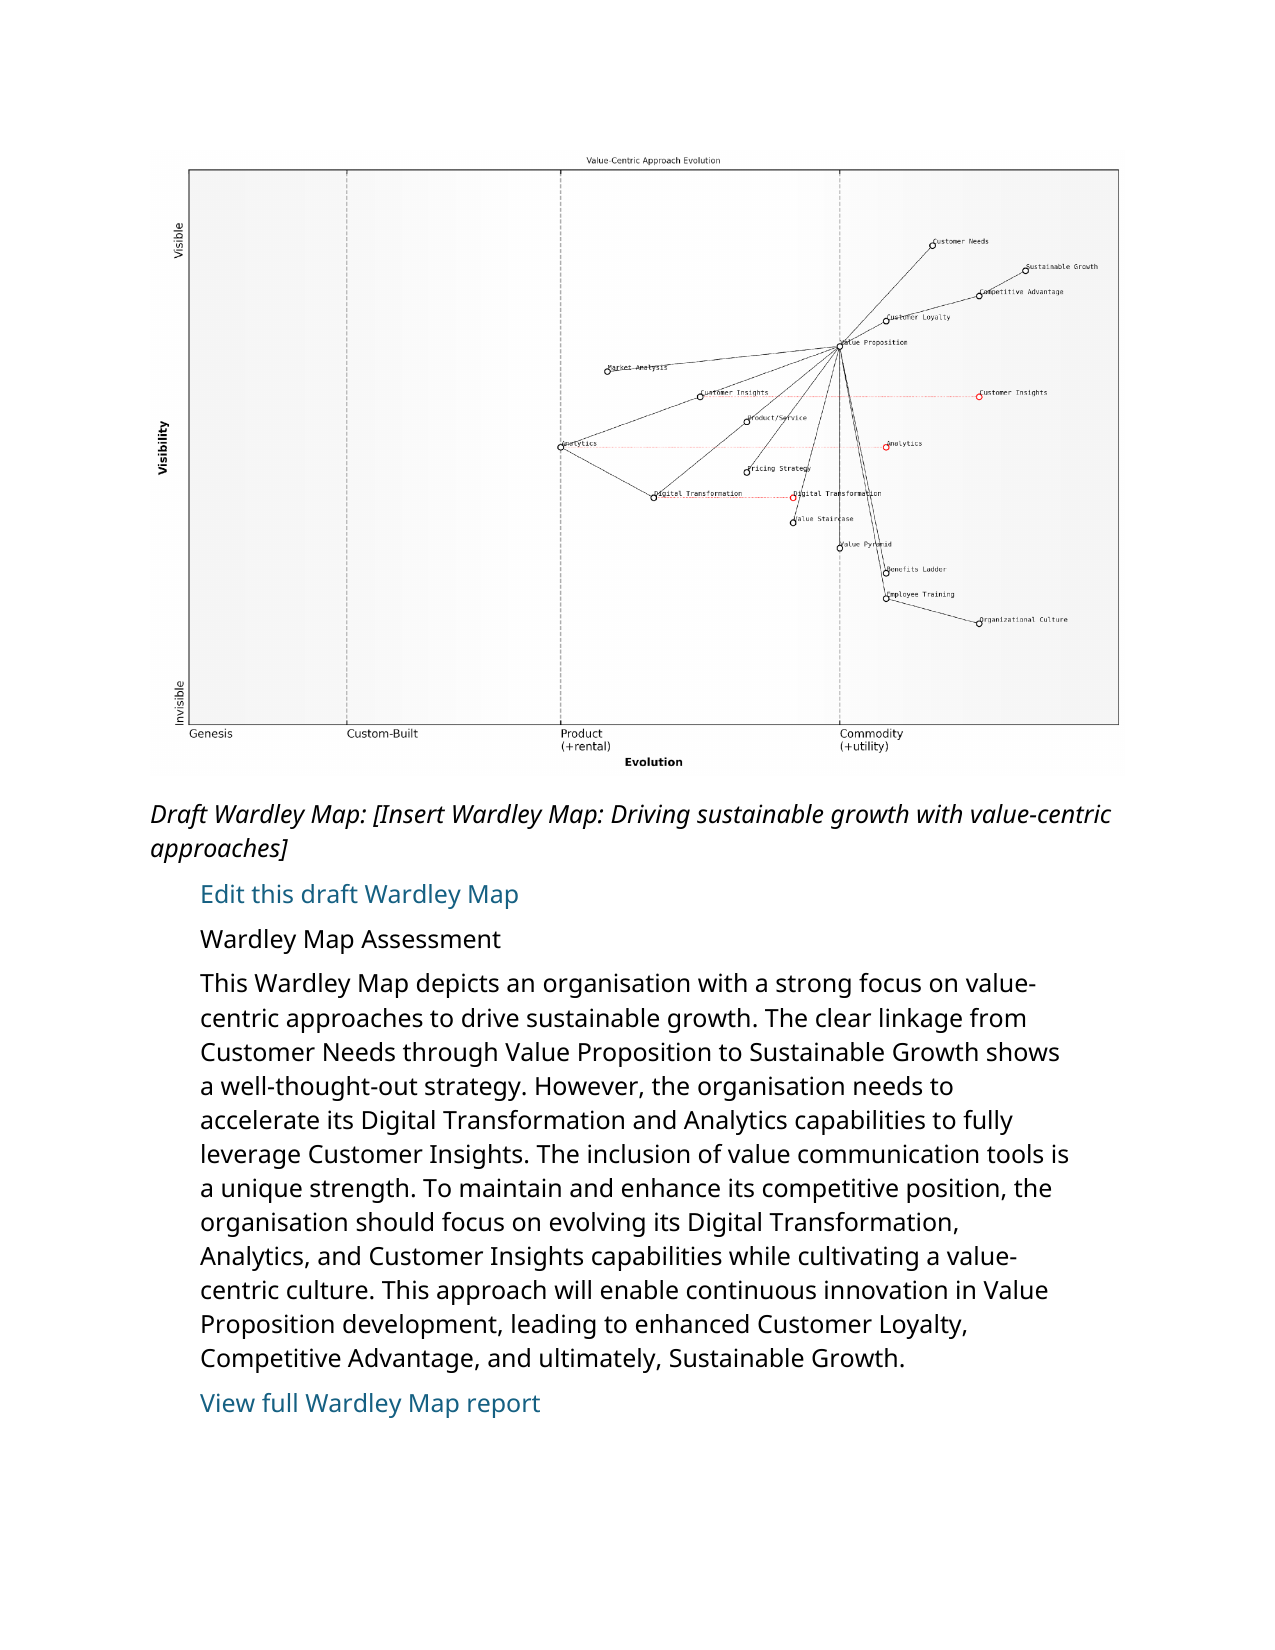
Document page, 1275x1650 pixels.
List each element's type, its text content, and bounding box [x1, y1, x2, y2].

text Draft Wardley Map: [Insert Wardley Map: Driving sustainable growth with value-centric approaches] [150, 797, 1125, 865]
text Wardley Map Assessment [200, 922, 1075, 956]
text View full Wardley Map report [200, 1385, 1075, 1419]
text Edit this draft Wardley Map [200, 877, 1075, 911]
text This Wardley Map depicts an organisation with a strong focus on value-centric approaches to drive sustainable growth. The clear linkage from Customer Needs through Value Proposition to Sustainable Growth shows a well-thought-out strategy. However, the organisation needs to accelerate its Digital Transformation and Analytics capabilities to fully leverage Customer Insights. The inclusion of value communication tools is a unique strength. To maintain and enhance its competitive position, the organisation should focus on evolving its Digital Transformation, Analytics, and Customer Insights capabilities while cultivating a value-centric culture. This approach will enable continuous innovation in Value Proposition development, leading to enhanced Customer Loyalty, Competitive Advantage, and ultimately, Sustainable Growth. [200, 966, 1075, 1375]
picture [150, 150, 1125, 776]
